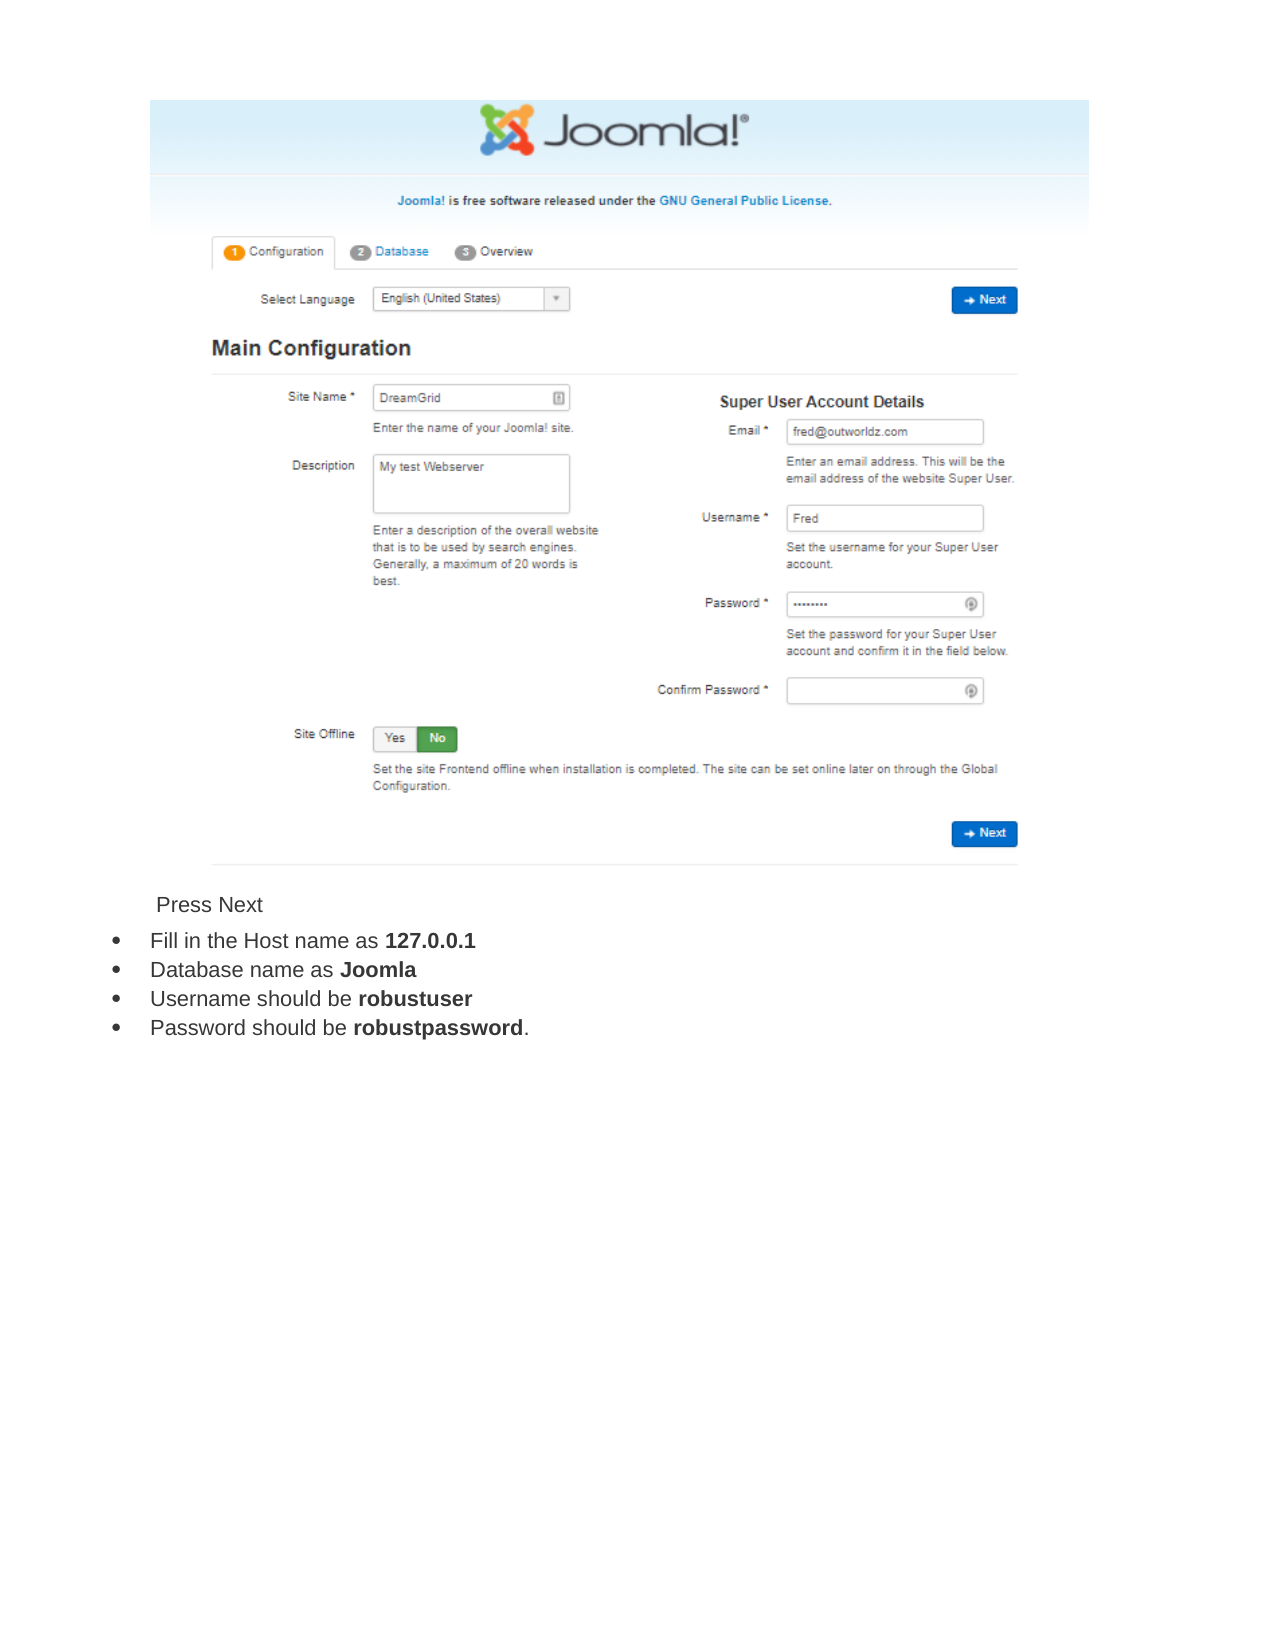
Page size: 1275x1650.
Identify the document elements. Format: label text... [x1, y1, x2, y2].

list Database name as Joomla [112, 957, 1200, 982]
list Fill in the Host name as 127.0.0.1 [112, 928, 1200, 953]
list Username should be robustuser [112, 986, 1200, 1011]
list Password should be robustpassword. [112, 1015, 1200, 1040]
text Press Next [150, 892, 1200, 918]
